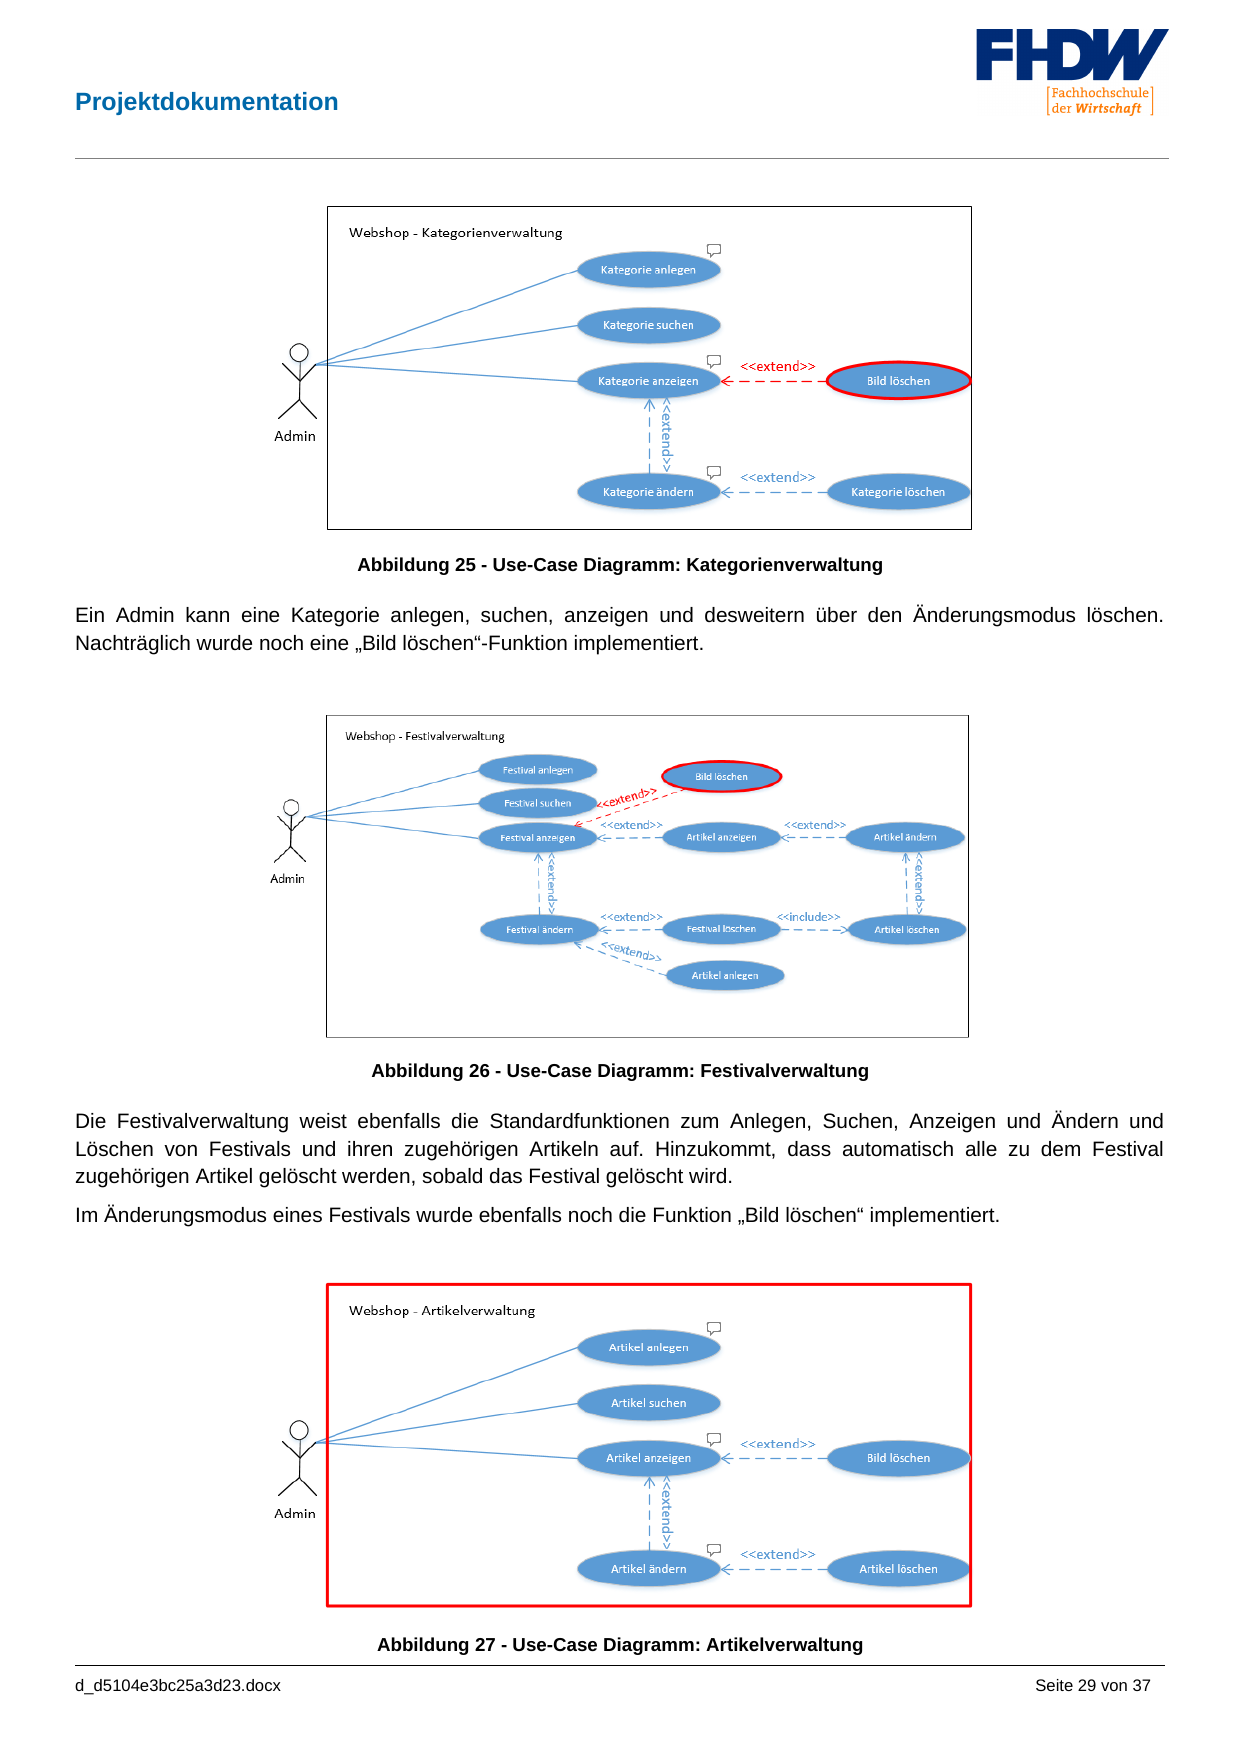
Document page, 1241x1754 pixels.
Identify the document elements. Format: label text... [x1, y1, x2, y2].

picture [265, 706, 975, 1042]
text Ein Admin kann eine Kategorie anlegen, suchen, anzeigen und desweitern über den Änderungsmodus löschen. Nachträglich wurde noch eine „Bild löschen“-Funktion implementiert. [75, 600, 1165, 654]
text Abbildung 27 - Use-Case Diagramm: Artikelverwaltung [75, 1628, 1165, 1656]
text Abbildung 26 - Use-Case Diagramm: Festivalverwaltung [75, 1054, 1165, 1081]
text Die Festivalverwaltung weist ebenfalls die Standardfunktionen zum Anlegen, Suchen, Anzeigen und Ändern und Löschen von Festivals und ihren zugehörigen Artikeln auf. Hinzukommt, dass automatisch alle zu dem Festival zugehörigen Artikel gelöscht werden, sobald das Festival gelöscht wird. [75, 1106, 1165, 1187]
picture [265, 198, 975, 536]
text Abbildung 25 - Use-Case Diagramm: Kategorienverwaltung [75, 548, 1165, 575]
text Im Änderungsmodus eines Festivals wurde ebenfalls noch die Funktion „Bild löschen“ implementiert. [75, 1200, 1165, 1227]
picture [976, 29, 1169, 116]
picture [265, 1279, 975, 1616]
